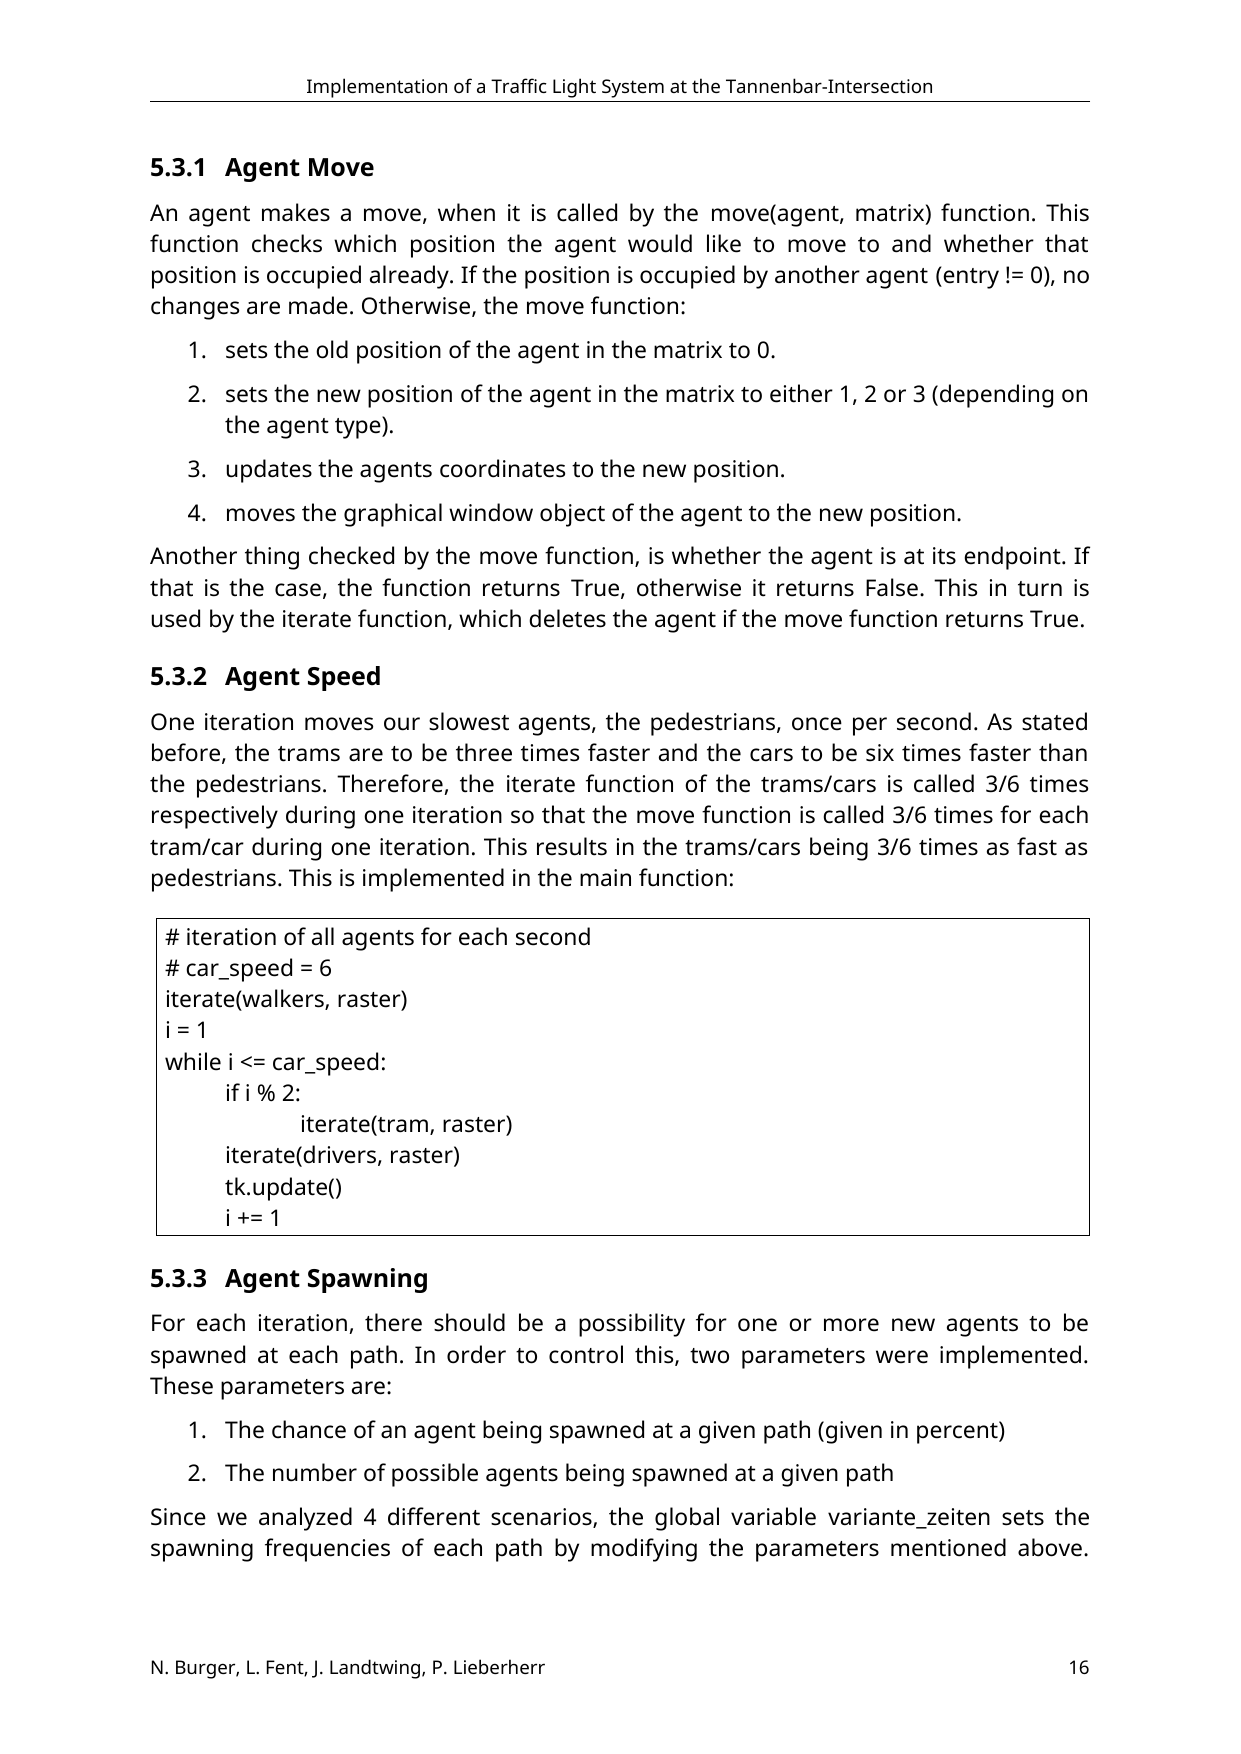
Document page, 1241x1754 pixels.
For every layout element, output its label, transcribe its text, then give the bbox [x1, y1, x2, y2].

text i += 1 [157, 1199, 1089, 1235]
text # iteration of all agents for each second [157, 919, 1089, 949]
list moves the graphical window object of the agent to the new position. [187, 497, 1090, 528]
list The number of possible agents being spawned at a given path [187, 1457, 1090, 1489]
subtitle Agent Speed [150, 659, 1090, 693]
list updates the agents coordinates to the new position. [187, 453, 1090, 484]
text For each iteration, there should be a possibility for one or more new agents to be spawned at each path. In order to control this, two parameters were implemented. These parameters are: [150, 1307, 1090, 1401]
list The chance of an agent being spawned at a given path (given in percent) [187, 1414, 1090, 1445]
subtitle Agent Move [150, 150, 1090, 184]
text iterate(tram, raster) [157, 1106, 1089, 1137]
text Another thing checked by the move function, is whether the agent is at its endpoint. If that is the case, the function returns True, otherwise it returns False. This in turn is used by the iterate function, which deletes the agent if the move function returns True. [150, 540, 1090, 634]
subtitle Agent Spawning [150, 1261, 1090, 1295]
text if i % 2: [157, 1074, 1089, 1106]
list sets the old position of the agent in the matrix to 0. [187, 334, 1090, 365]
text # car_speed = 6 [157, 949, 1089, 981]
text while i <= car_speed: [157, 1043, 1089, 1074]
list sets the new position of the agent in the matrix to either 1, 2 or 3 (depending on the agent type). [187, 378, 1090, 440]
text iterate(walkers, raster) [157, 981, 1089, 1012]
text i = 1 [157, 1012, 1089, 1043]
text tk.update() [157, 1168, 1089, 1199]
text An agent makes a move, when it is called by the move(agent, matrix) function. This function checks which position the agent would like to move to and whether that position is occupied already. If the position is occupied by another agent (entry != 0), no changes are made. Otherwise, the move function: [150, 197, 1090, 322]
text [150, 1501, 1090, 1564]
text One iteration moves our slowest agents, the pedestrians, once per second. As stated before, the trams are to be three times faster and the cars to be six times faster than the pedestrians. Therefore, the iterate function of the trams/cars is called 3/6 times respectively during one iteration so that the move function is called 3/6 times for each tram/car during one iteration. This results in the trams/cars being 3/6 times as fast as pedestrians. This is implemented in the main function: [150, 706, 1090, 893]
text iterate(drivers, raster) [157, 1137, 1089, 1168]
